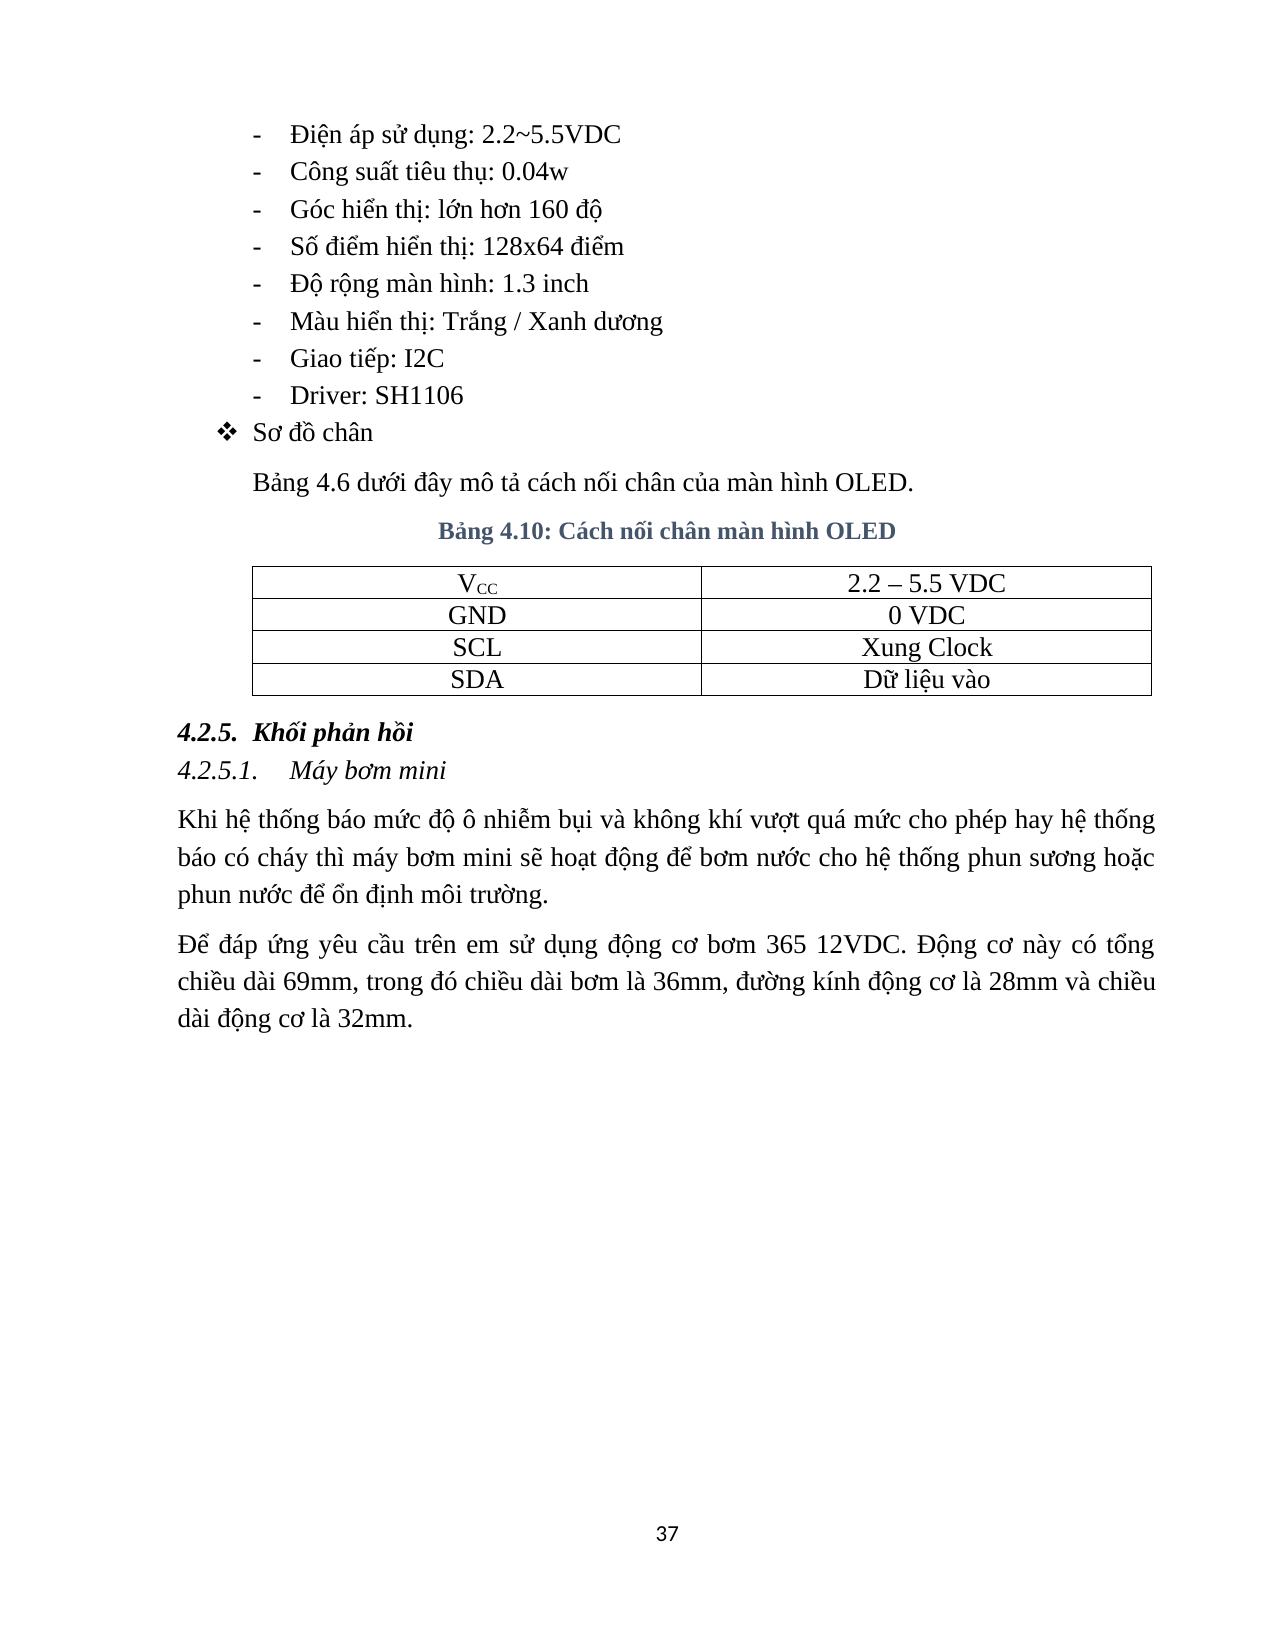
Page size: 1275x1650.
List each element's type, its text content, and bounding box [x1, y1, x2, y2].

list Máy bơm mini [177, 754, 1157, 785]
text Bảng 4.6 dưới đây mô tả cách nối chân của màn hình OLED. [252, 466, 1157, 498]
table_cell SDA [253, 664, 701, 694]
list Góc hiển thị: lớn hơn 160 độ [252, 193, 1157, 224]
list Driver: SH1106 [252, 379, 1157, 410]
table_cell Xung Clock [702, 631, 1151, 662]
text Để đáp ứng yêu cầu trên em sử dụng động cơ bơm 365 12VDC. Động cơ này có tổng chiều dài 69mm, trong đó chiều dài bơm là 36mm, đường kính động cơ là 28mm và chiều dài động cơ là 32mm. [177, 928, 1157, 1034]
list Khối phản hồi [177, 716, 1157, 748]
table_cell GND [253, 599, 701, 630]
list Độ rộng màn hình: 1.3 inch [252, 267, 1157, 298]
list Giao tiếp: I2C [252, 342, 1157, 373]
table_cell SCL [253, 631, 701, 662]
list Số điểm hiển thị: 128x64 điểm [252, 230, 1157, 261]
list Màu hiển thị: Trắng / Xanh dương [252, 304, 1157, 336]
table_header VCC [253, 567, 701, 598]
text Khi hệ thống báo mức độ ô nhiễm bụi và không khí vượt quá mức cho phép hay hệ thống báo có cháy thì máy bơm mini sẽ hoạt động để bơm nước cho hệ thống phun sương hoặc phun nước để ổn định môi trường. [177, 803, 1157, 909]
list Công suất tiêu thụ: 0.04w [252, 155, 1157, 187]
table_cell Dữ liệu vào [702, 664, 1151, 694]
list Điện áp sử dụng: 2.2~5.5VDC [252, 118, 1157, 149]
table_header 2.2 – 5.5 VDC [702, 567, 1151, 598]
table_cell 0 VDC [702, 599, 1151, 630]
list Sơ đồ chân [215, 416, 1157, 448]
